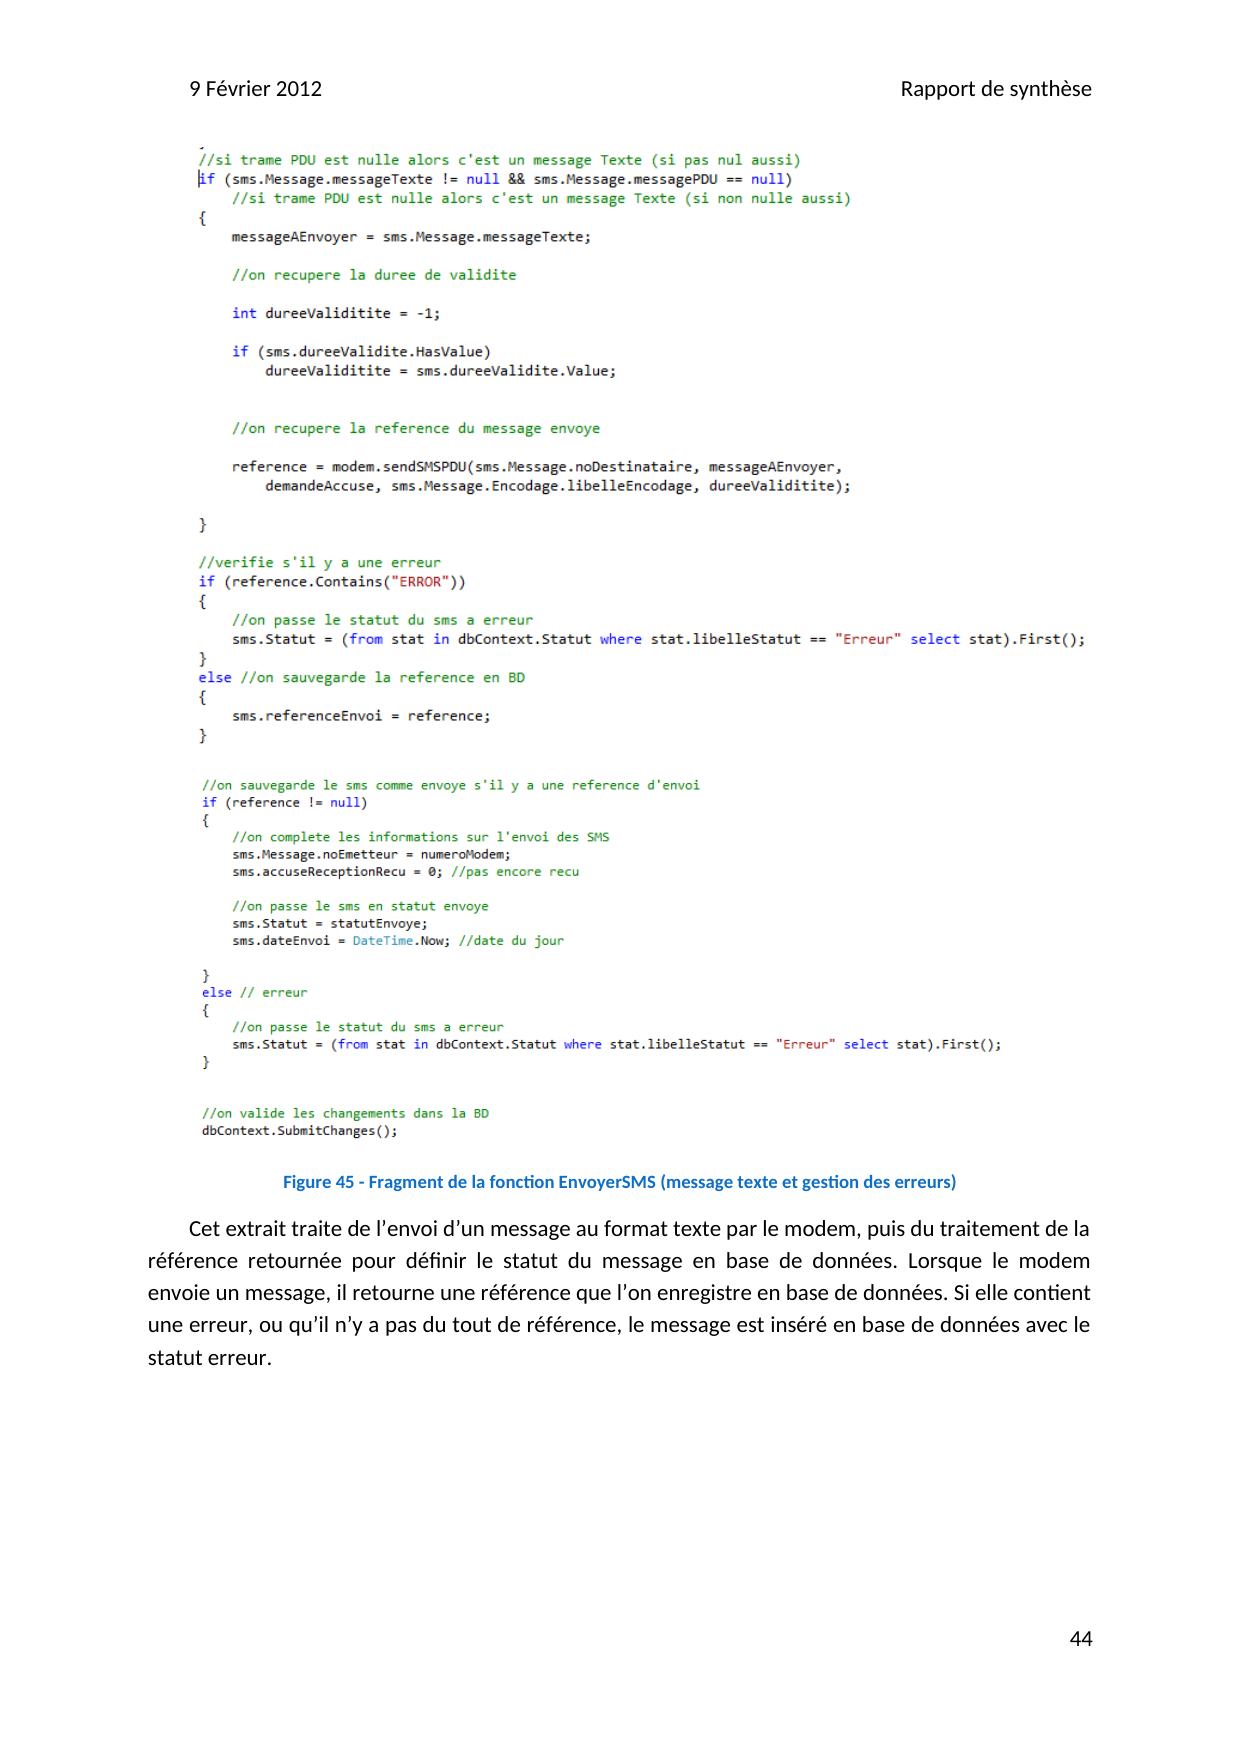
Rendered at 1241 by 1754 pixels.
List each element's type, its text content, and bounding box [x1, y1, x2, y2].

picture [188, 147, 1097, 751]
text Cet extrait traite de l’envoi d’un message au format texte par le modem, puis du traitement de la référence retournée pour définir le statut du message en base de données. Lorsque le modem envoie un message, il retourne une référence que l’on enregistre en base de données. Si elle contient une erreur, ou qu’il n’y a pas du tout de référence, le message est inséré en base de données avec le statut erreur. [148, 1214, 1093, 1371]
picture [188, 775, 1005, 1146]
text Figure - Fragment de la fonction EnvoyerSMS (message texte et gestion des erreurs) [148, 1170, 1093, 1193]
